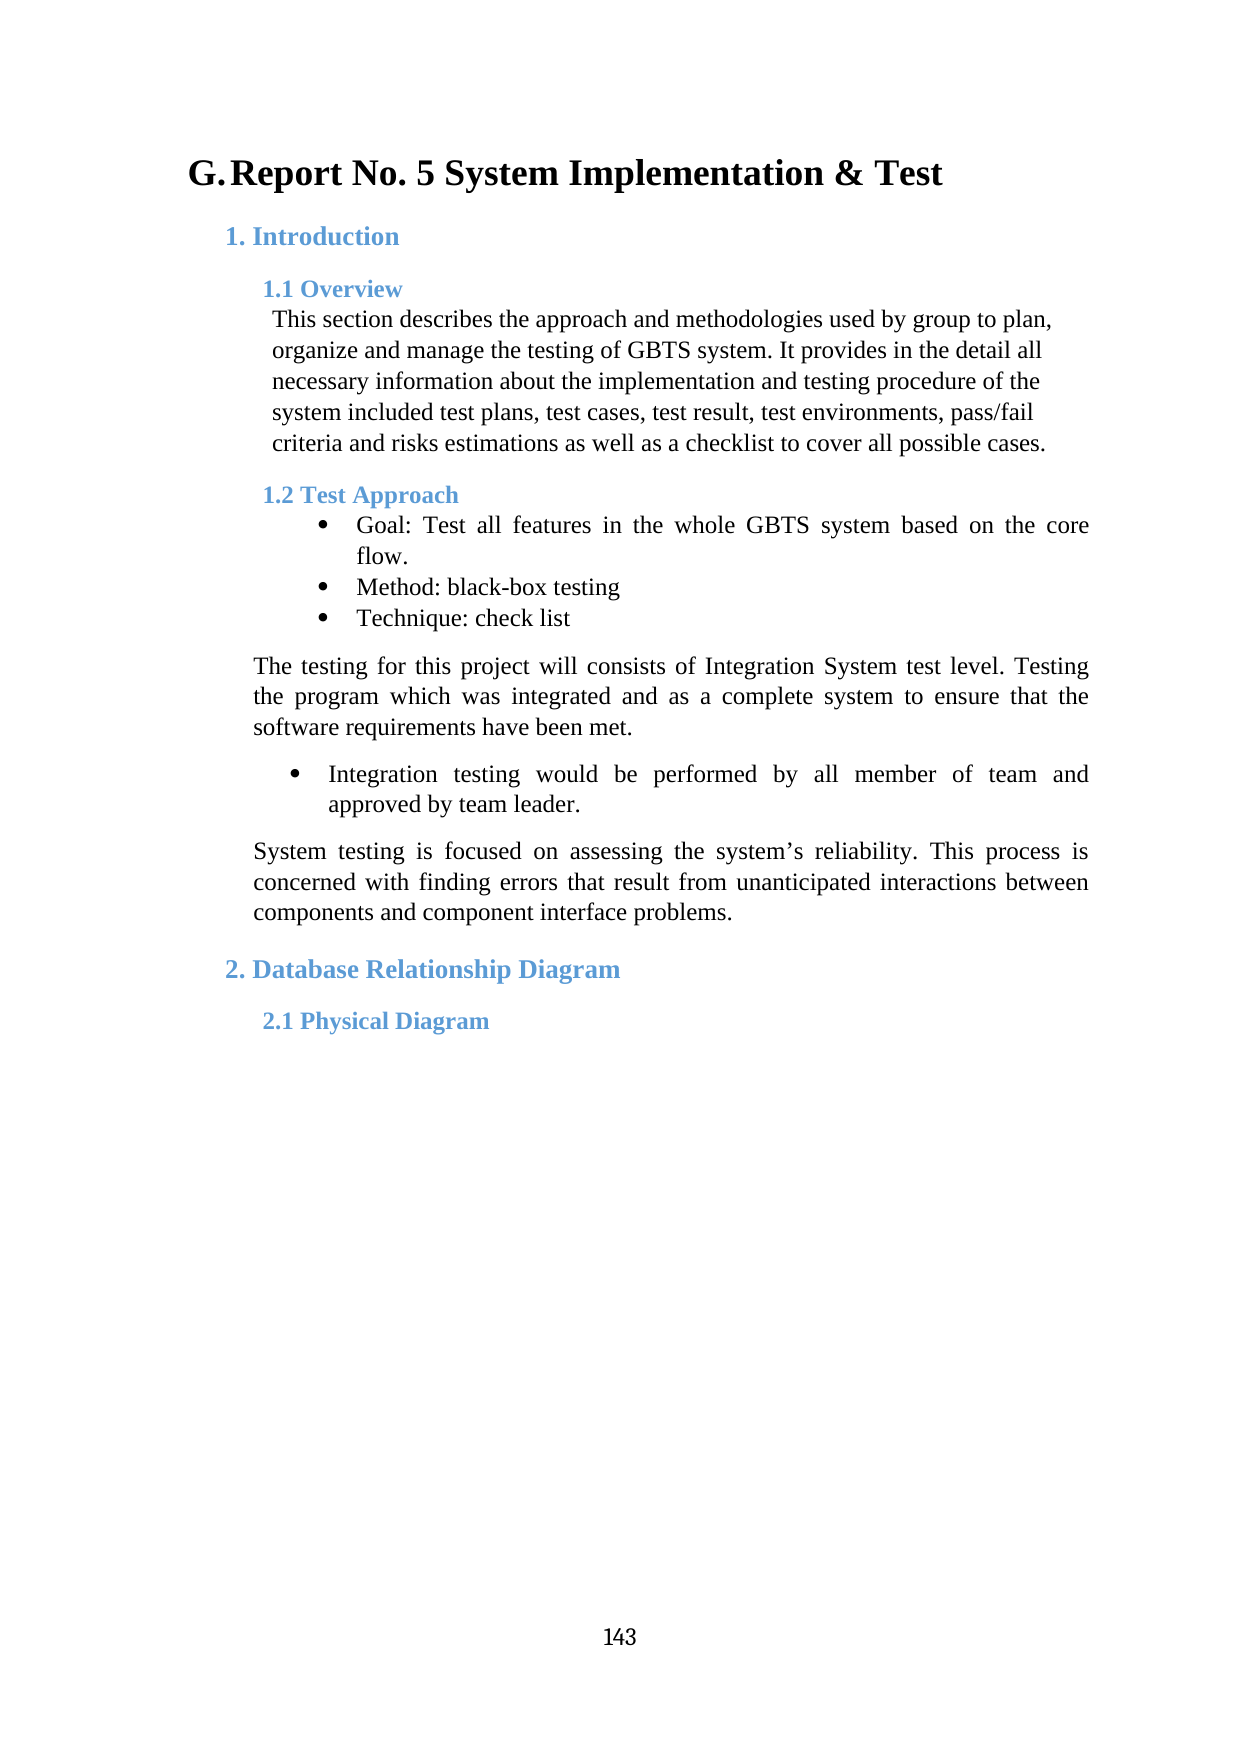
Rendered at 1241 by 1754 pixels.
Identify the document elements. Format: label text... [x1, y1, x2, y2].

list Goal: Test all features in the whole GBTS system based on the core flow. [319, 510, 1090, 570]
list Integration testing would be performed by all member of team and approved by team leader. [291, 759, 1090, 818]
subtitle Report No. 5 System Implementation & Test [187, 150, 1090, 193]
subtitle Physical Diagram [262, 1006, 1090, 1035]
list Method: black-box testing [319, 572, 1090, 601]
subtitle Database Relationship Diagram [225, 953, 1090, 984]
subtitle Overview [262, 274, 1090, 303]
text System testing is focused on assessing the system’s reliability. This process is concerned with finding errors that result from unanticipated interactions between components and component interface problems. [253, 836, 1090, 926]
subtitle Test Approach [262, 480, 1090, 509]
list This section describes the approach and methodologies used by group to plan, organize and manage the testing of GBTS system. It provides in the detail all necessary information about the implementation and testing procedure of the system included test plans, test cases, test result, test environments, pass/fail criteria and risks estimations as well as a checklist to cover all possible cases. [272, 304, 1090, 457]
subtitle Introduction [225, 220, 1090, 251]
text The testing for this project will consists of Integration System test level. Testing the program which was integrated and as a complete system to ensure that the software requirements have been met. [253, 651, 1090, 741]
list Technique: check list [319, 603, 1090, 632]
